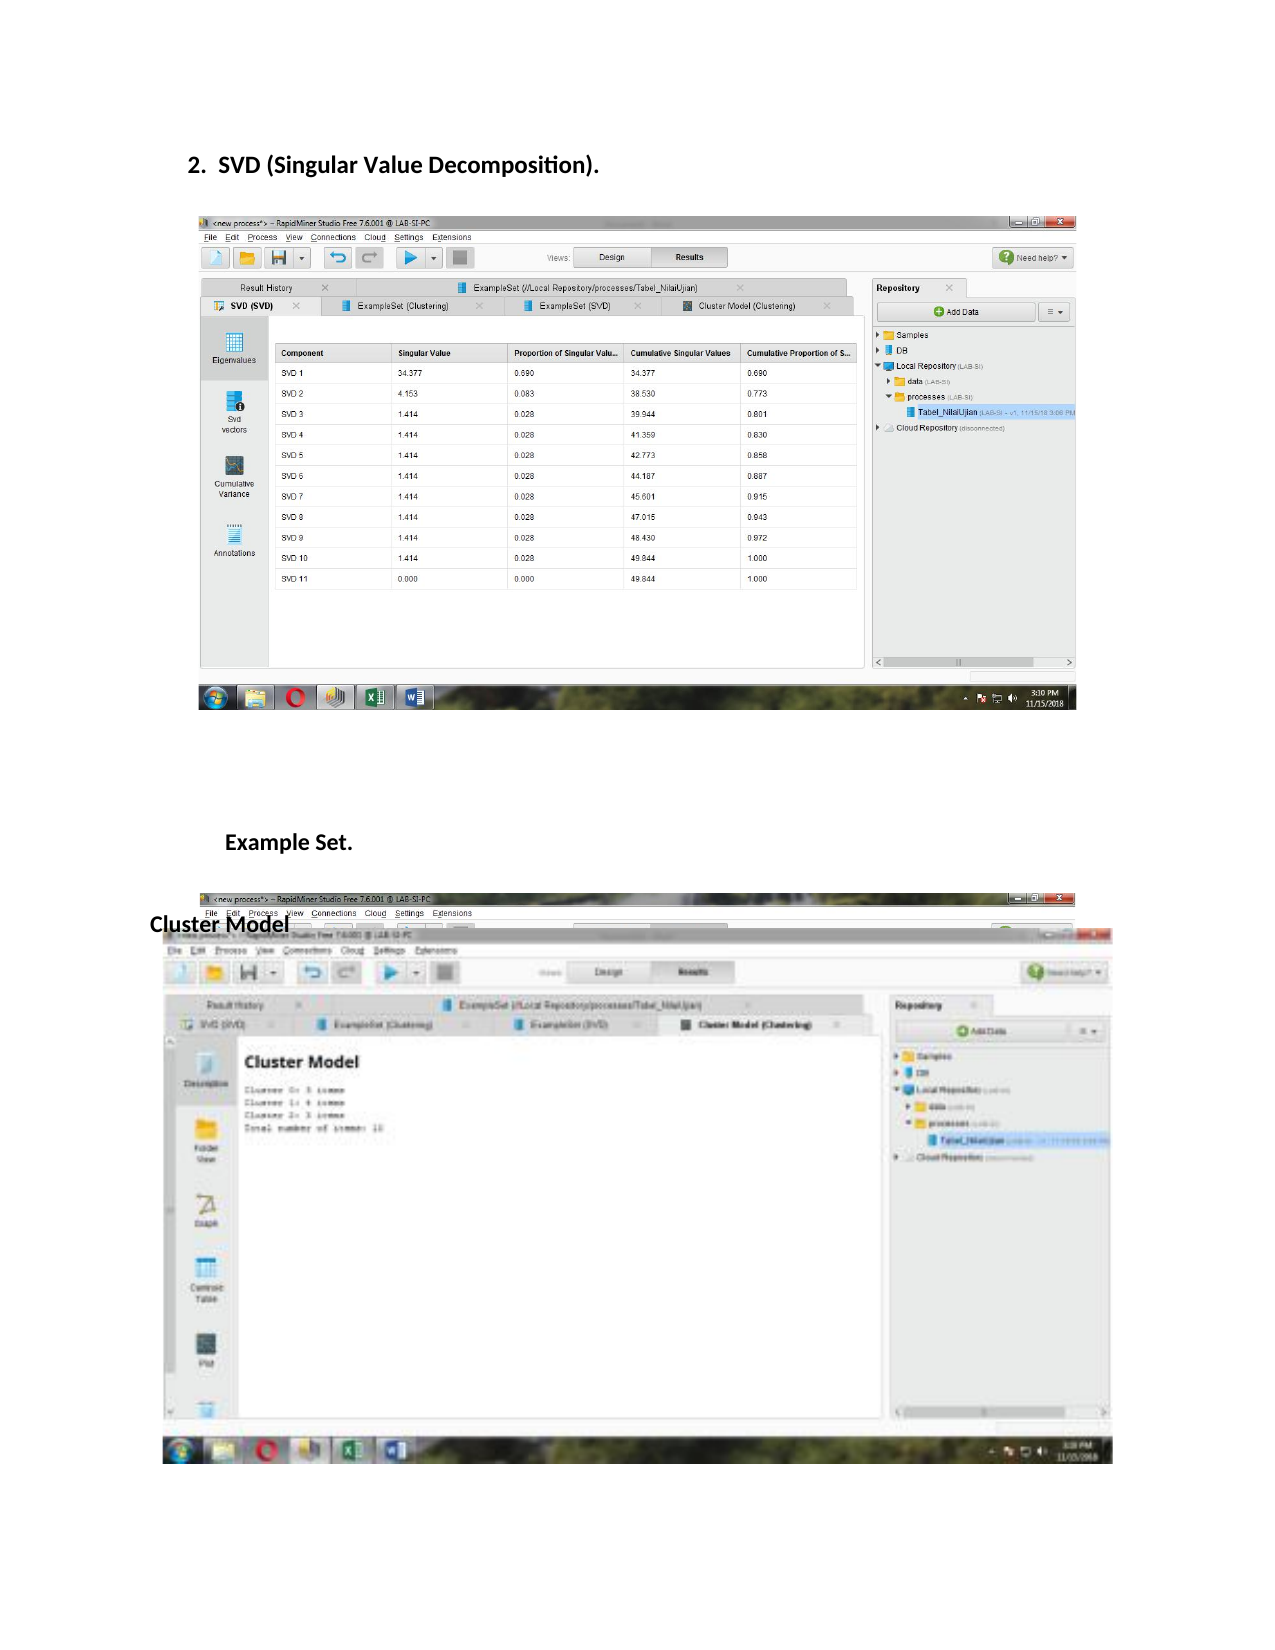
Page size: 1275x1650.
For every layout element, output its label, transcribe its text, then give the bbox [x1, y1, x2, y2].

text Cluster Model [150, 909, 1125, 938]
picture [162, 938, 1113, 1464]
picture [198, 216, 1077, 710]
picture [199, 893, 1076, 909]
text 2. SVD (Singular Value Decomposition). [187, 149, 1125, 180]
text Example Set. [225, 827, 1125, 857]
